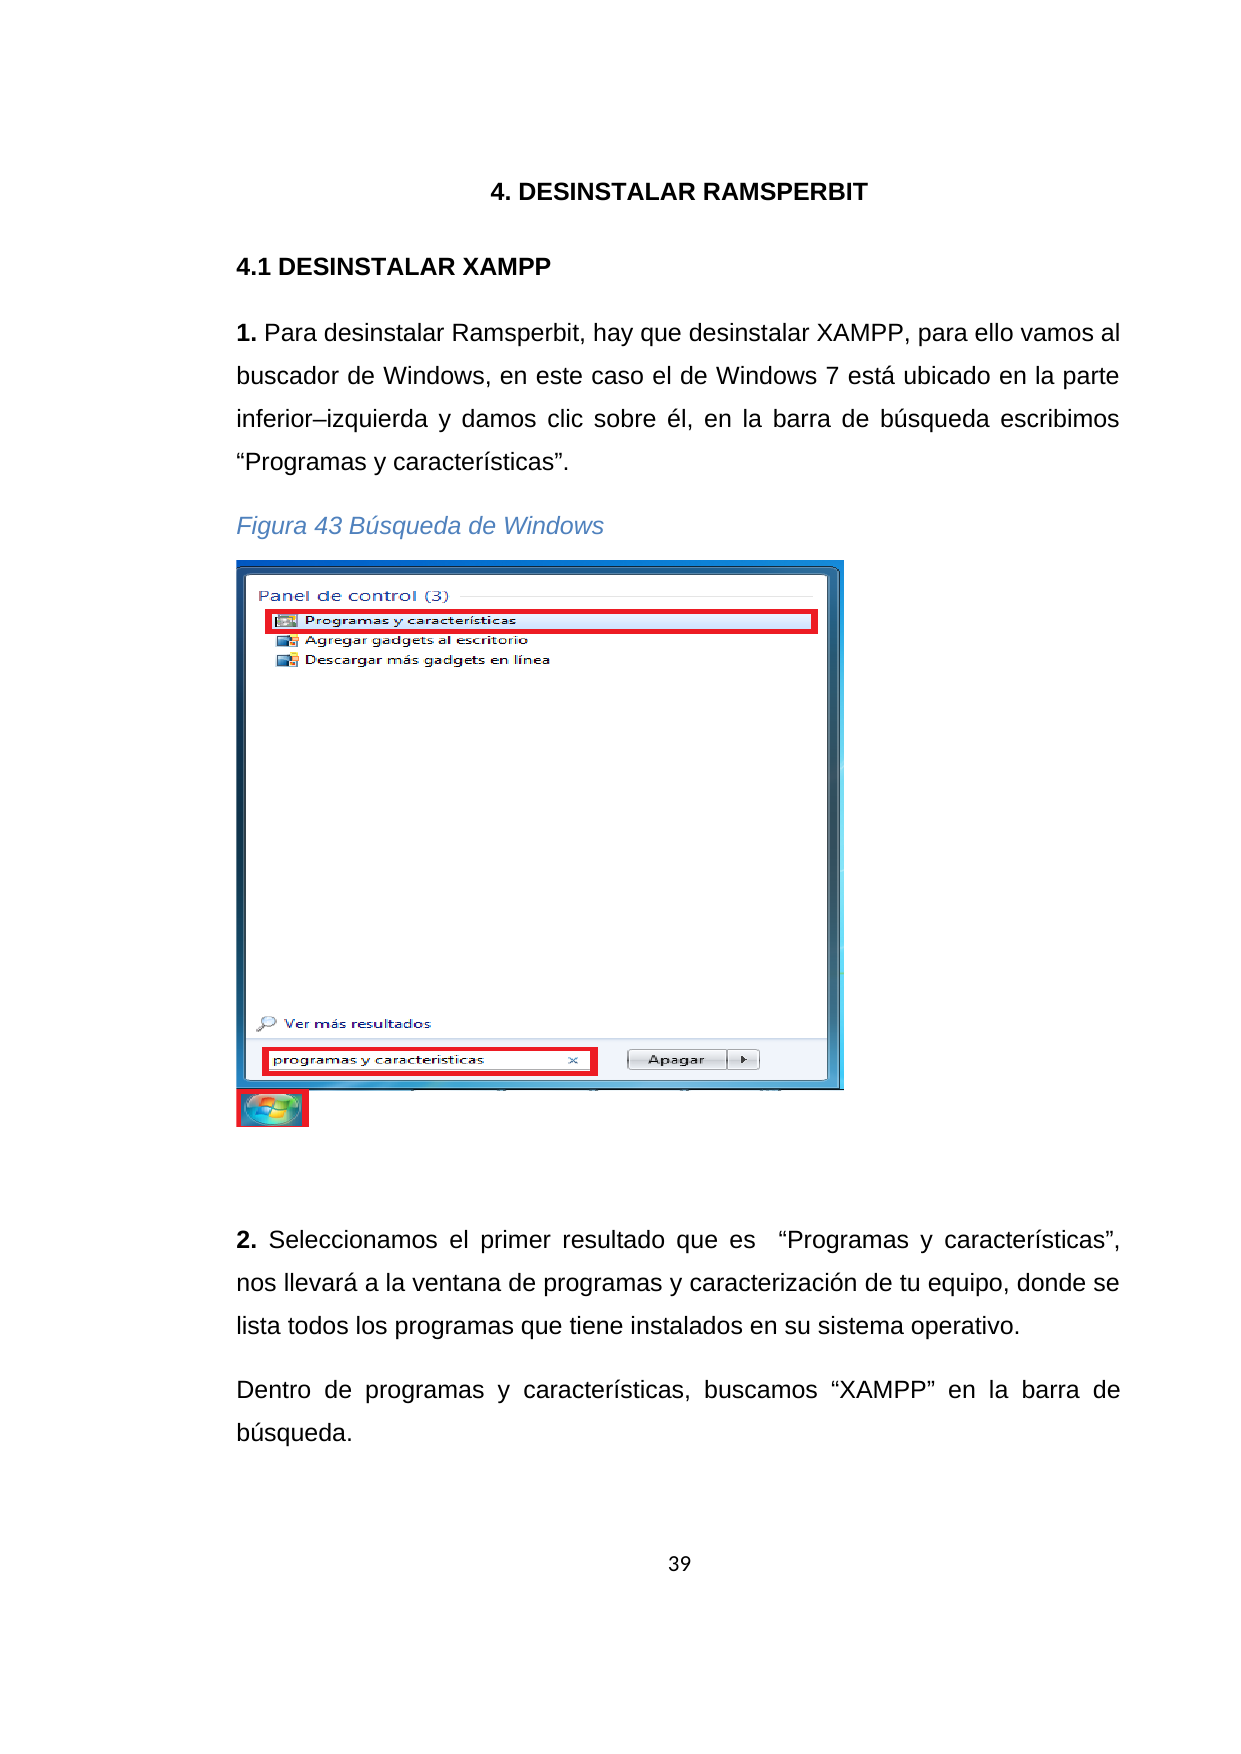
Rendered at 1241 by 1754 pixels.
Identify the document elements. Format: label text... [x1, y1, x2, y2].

subtitle 4. DESINSTALAR RAMSPERBIT [236, 177, 1122, 206]
picture [236, 560, 844, 1127]
text Figura 43 Búsqueda de Windows [236, 511, 1122, 540]
text 2. Seleccionamos el primer resultado que es “Programas y características”, nos llevará a la ventana de programas y caracterización de tu equipo, donde se lista todos los programas que tiene instalados en su sistema operativo. [236, 1225, 1122, 1340]
text 1. Para desinstalar Ramsperbit, hay que desinstalar XAMPP, para ello vamos al buscador de Windows, en este caso el de Windows 7 está ubicado en la parte inferior–izquierda y damos clic sobre él, en la barra de búsqueda escribimos “Programas y características”. [236, 318, 1122, 476]
text Dentro de programas y características, buscamos “XAMPP” en la barra de búsqueda. [236, 1375, 1122, 1447]
subtitle 4.1 DESINSTALAR XAMPP [236, 252, 1122, 280]
